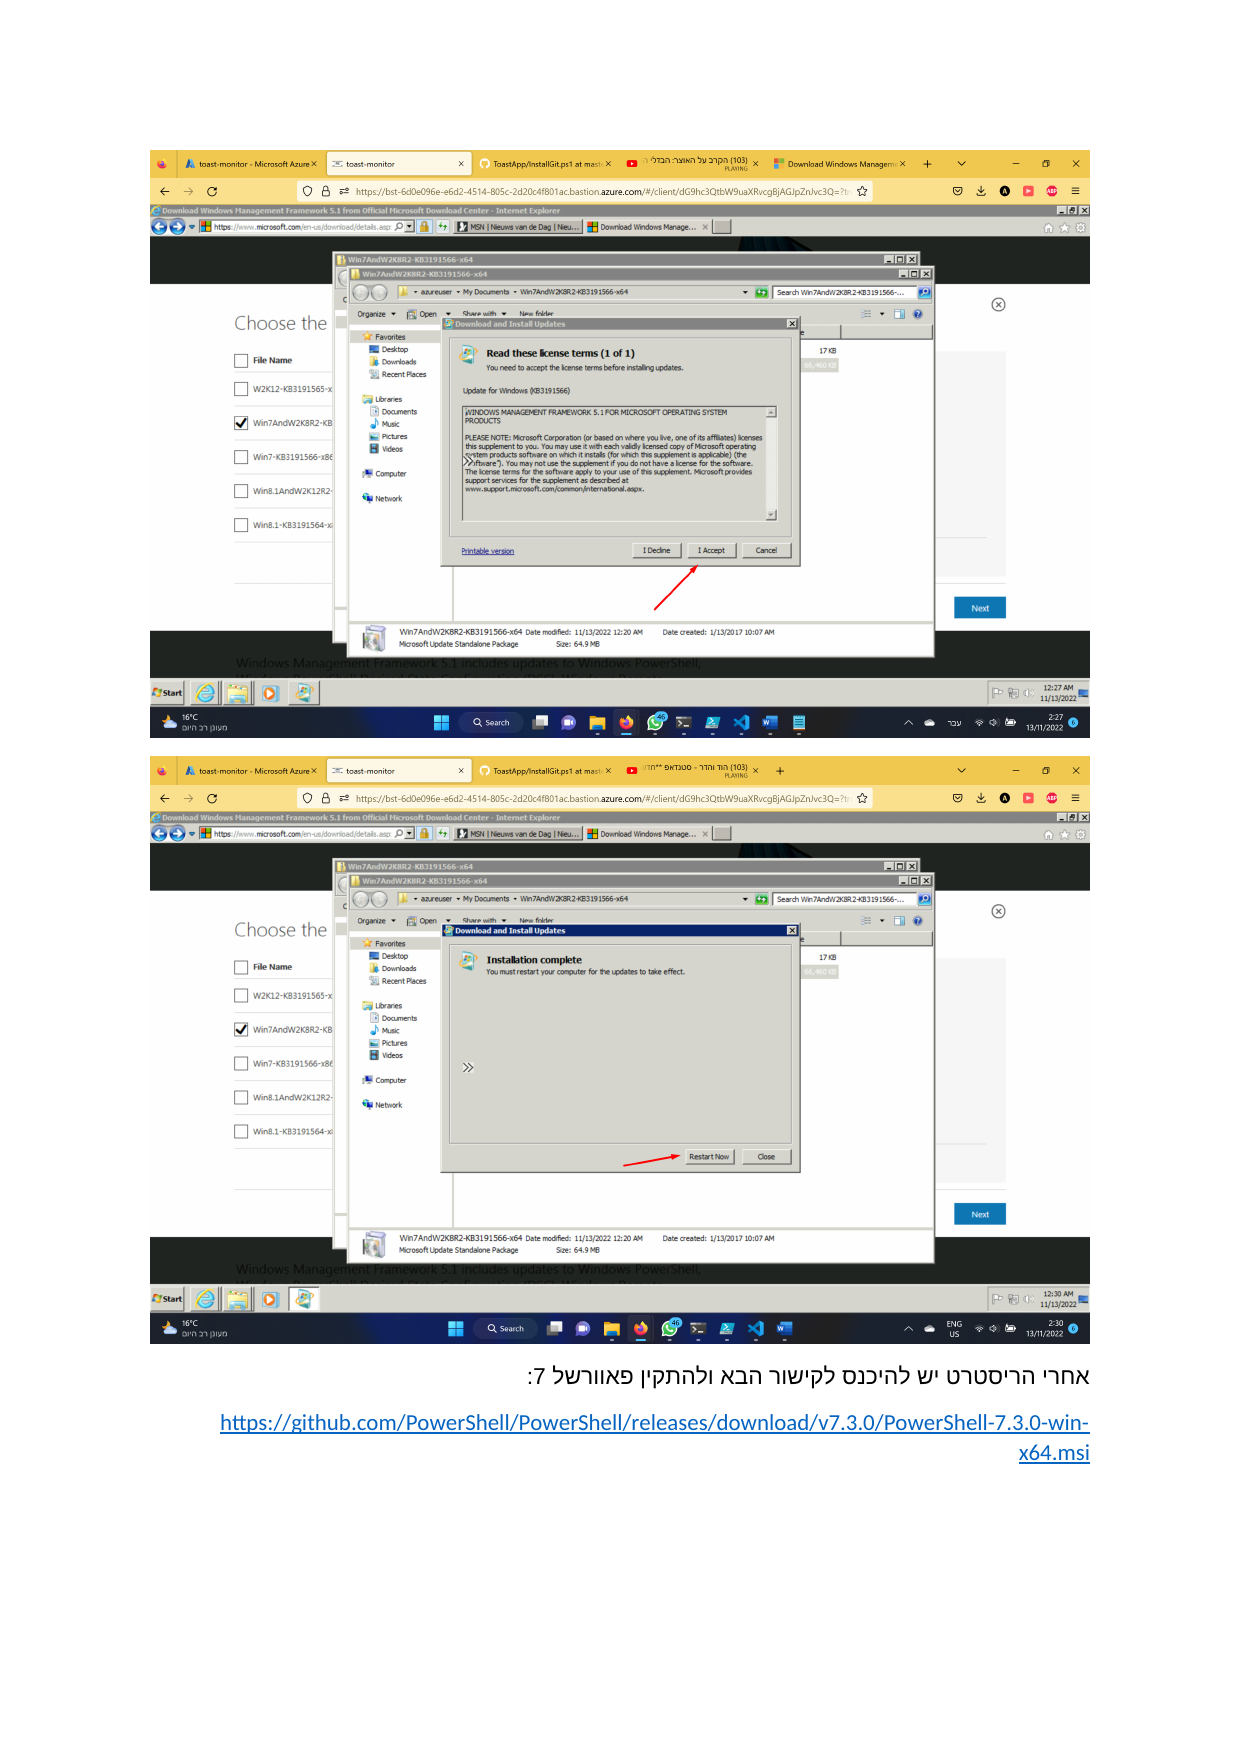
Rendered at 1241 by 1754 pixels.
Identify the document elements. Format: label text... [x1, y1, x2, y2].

picture [150, 150, 1090, 738]
text אחרי הריסטרט יש להיכנס לקישור הבא ולהתקין פאוורשל 7: [150, 1363, 1090, 1389]
text https://github.com/PowerShell/PowerShell/releases/download/v7.3.0/PowerShell-7.3.0-win-x64.msi [150, 1408, 1090, 1466]
picture [150, 756, 1090, 1344]
